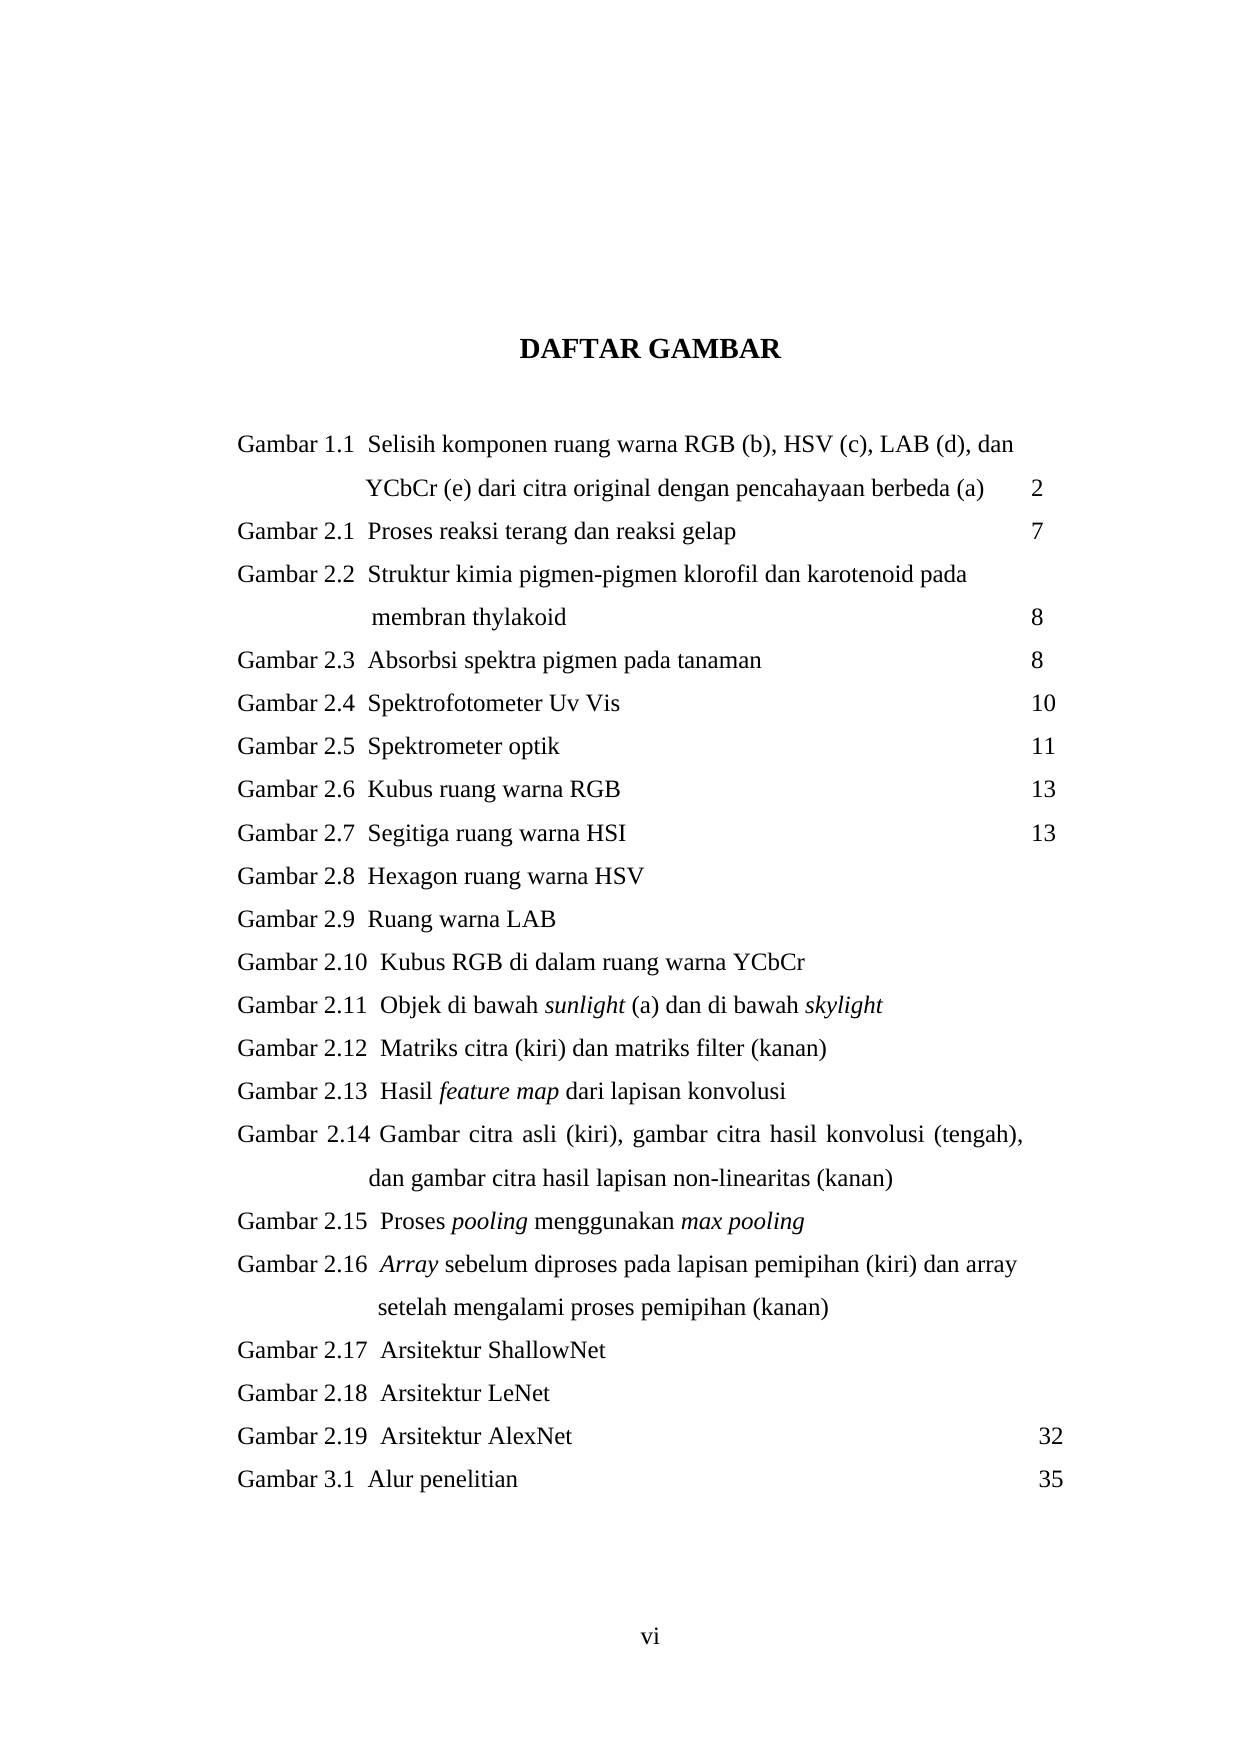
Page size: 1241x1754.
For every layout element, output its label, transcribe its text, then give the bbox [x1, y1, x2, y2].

text Gambar 2.2 Struktur kimia pigmen-pigmen klorofil dan karotenoid pada [237, 559, 1063, 588]
text setelah mengalami proses pemipihan (kanan) 22 [378, 1292, 1024, 1321]
text membran thylakoid 8 [359, 602, 1063, 631]
subtitle DAFTAR GAMBAR [237, 332, 1063, 365]
text Gambar 2.18 Arsitektur LeNet 32 [237, 1378, 1024, 1407]
text Gambar 2.5 Spektrometer optik 11 [237, 731, 1063, 760]
text Gambar 2.12 Matriks citra (kiri) dan matriks filter (kanan) 20 [237, 1033, 1024, 1062]
text Gambar 2.13 Hasil feature map dari lapisan konvolusi 20 [237, 1076, 1024, 1105]
text Gambar 2.14 Gambar citra asli (kiri), gambar citra hasil konvolusi (tengah), dan gambar citra hasil lapisan non-linearitas (kanan) 21 [237, 1119, 1024, 1191]
text Gambar 2.11 Objek di bawah sunlight (a) dan di bawah skylight 17 [237, 990, 1024, 1019]
text Gambar 2.6 Kubus ruang warna RGB 13 [237, 774, 1063, 803]
text Gambar 2.16 Array sebelum diproses pada lapisan pemipihan (kiri) dan array [237, 1249, 1024, 1278]
text Gambar 2.9 Ruang warna LAB 15 [237, 904, 1024, 933]
text Gambar 2.4 Spektrofotometer Uv Vis 10 [237, 688, 1063, 717]
text Gambar 2.15 Proses pooling menggunakan max pooling 21 [237, 1206, 1024, 1234]
text Gambar 2.3 Absorbsi spektra pigmen pada tanaman 8 [237, 645, 1063, 674]
text Gambar 2.7 Segitiga ruang warna HSI 13 [237, 818, 1063, 846]
text Gambar 2.8 Hexagon ruang warna HSV 14 [237, 861, 1024, 889]
text YCbCr (e) dari citra original dengan pencahayaan berbeda (a) 2 [359, 473, 1063, 501]
text Gambar 2.17 Arsitektur ShallowNet 32 [237, 1335, 1024, 1364]
text Gambar 2.1 Proses reaksi terang dan reaksi gelap 7 [237, 516, 1063, 544]
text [237, 1421, 1063, 1493]
text Gambar 2.10 Kubus RGB di dalam ruang warna YCbCr 16 [237, 947, 1024, 976]
text Gambar 1.1 Selisih komponen ruang warna RGB (b), HSV (c), LAB (d), dan [237, 429, 1063, 458]
